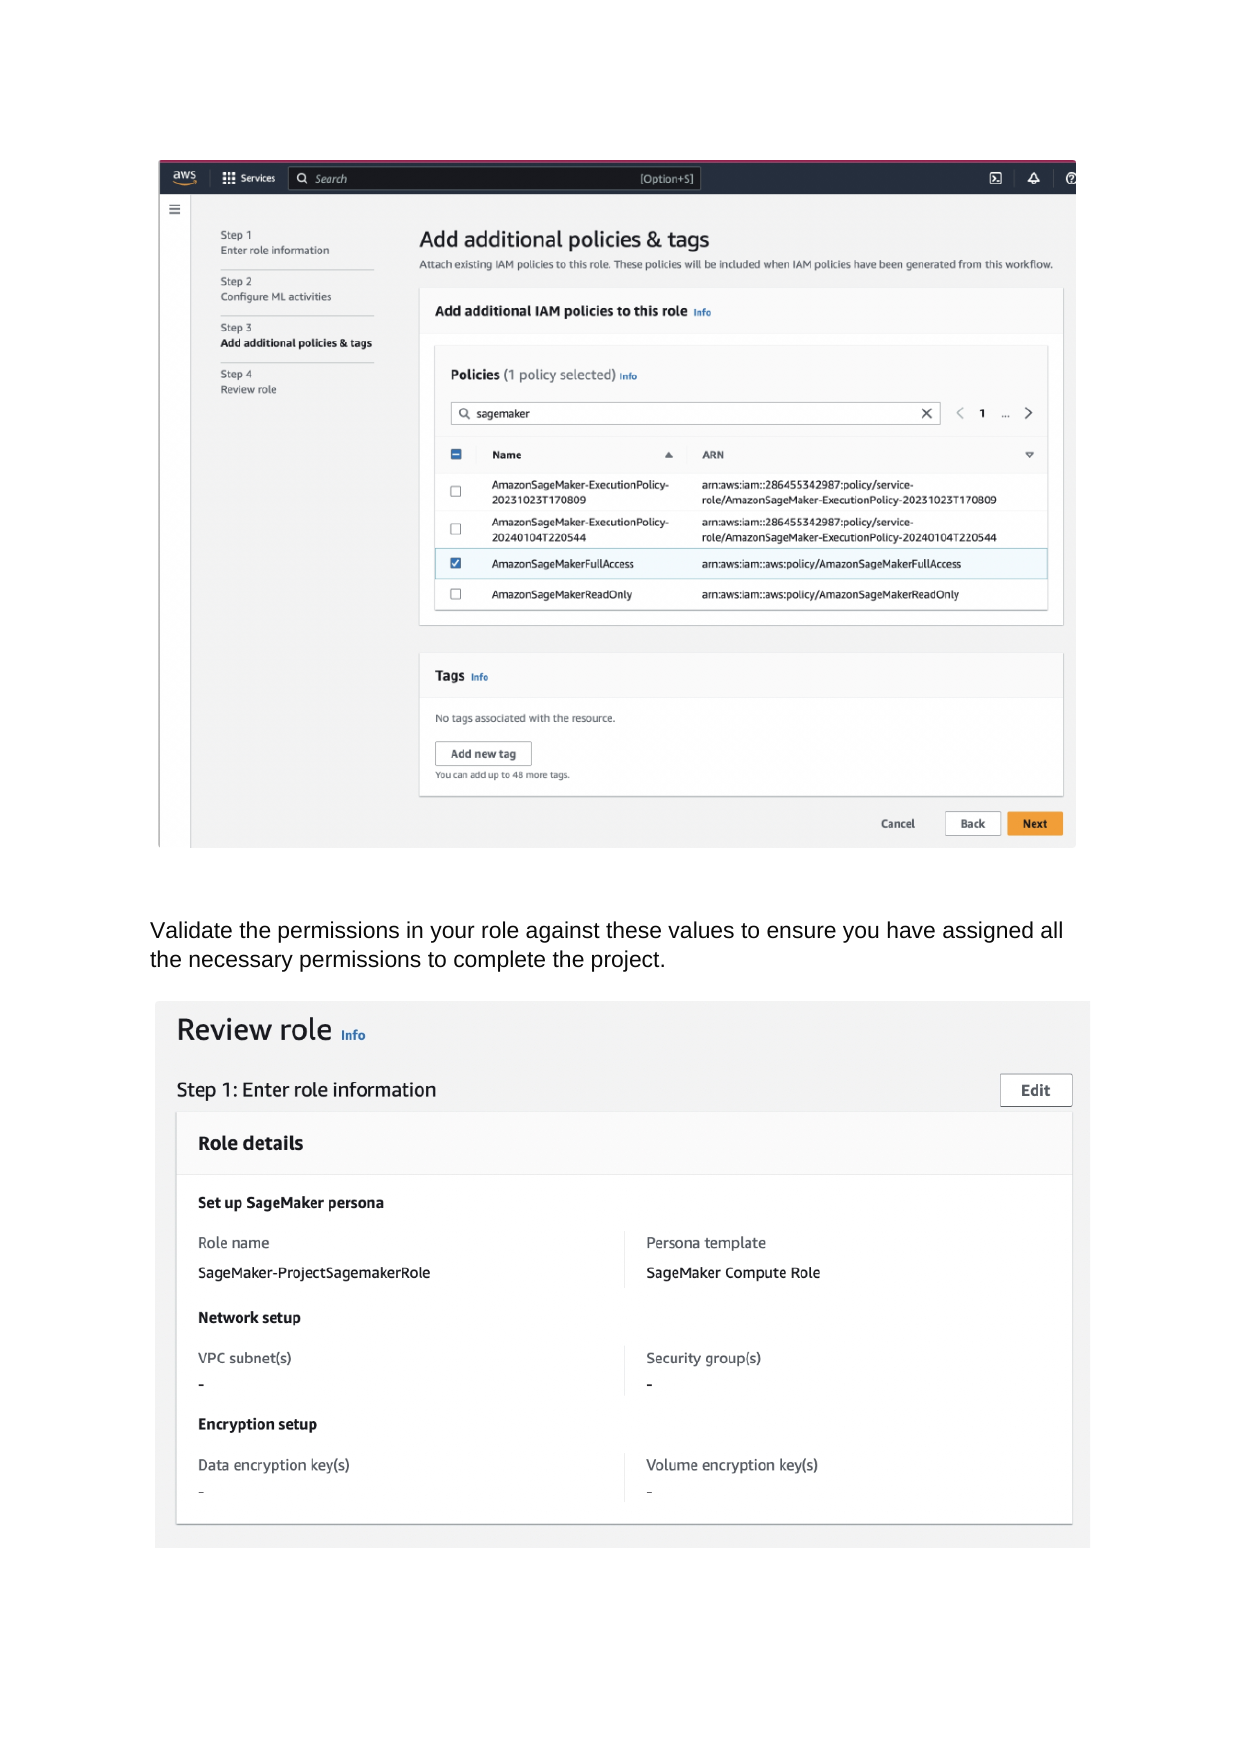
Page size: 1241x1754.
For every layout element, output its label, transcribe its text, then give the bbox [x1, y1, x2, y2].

text Validate the permissions in your role against these values to ensure you have assigned all the necessary permissions to complete the project. [150, 917, 1090, 972]
picture [150, 991, 1091, 1548]
picture [150, 150, 1091, 852]
